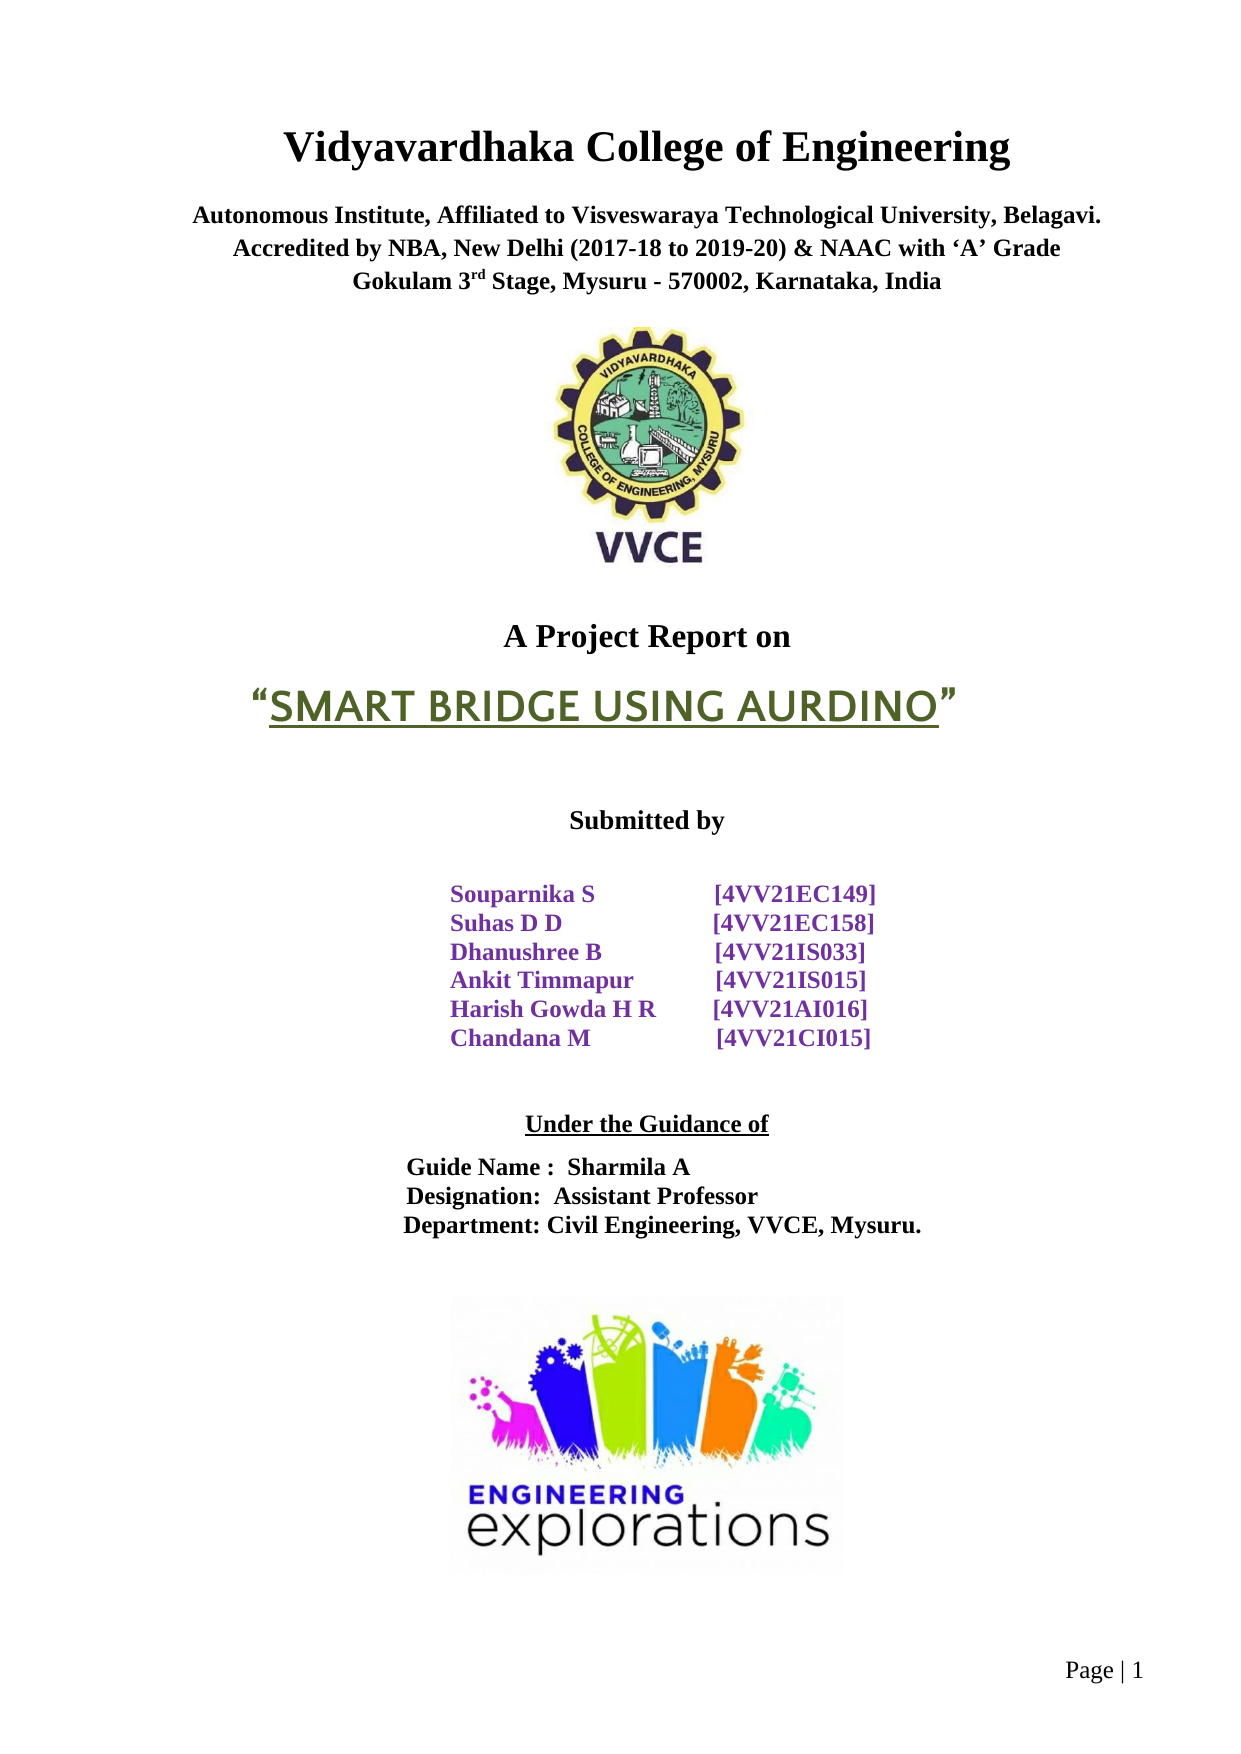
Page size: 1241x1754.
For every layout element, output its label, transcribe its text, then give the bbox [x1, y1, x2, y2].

picture [538, 327, 755, 578]
text Under the Guidance of [150, 1109, 1144, 1138]
text Harish Gowda H R [4VV21AI016] [150, 994, 1144, 1023]
text Souparnika S [4VV21EC149] [150, 879, 1144, 908]
text Suhas D D [4VV21EC158] [150, 908, 1144, 937]
text “SMART BRIDGE USING AURDINO” [150, 683, 1144, 734]
text Chandana M [4VV21CI015] [150, 1023, 1144, 1052]
text Dhanushree B [4VV21IS033] [150, 937, 1144, 965]
text Department: Civil Engineering, VVCE, Mysuru. [150, 1210, 1144, 1238]
subtitle Submitted by [150, 804, 1144, 835]
text Autonomous Institute, Affiliated to Visveswaraya Technological University, Belagavi. Accredited by NBA, New Delhi (2017-18 to 2019-20) & NAAC with ‘A’ Grade [150, 200, 1144, 261]
text Vidyavardhaka College of Engineering [150, 121, 1144, 171]
picture [450, 1296, 844, 1575]
text Gokulam 3rd Stage, Mysuru - 570002, Karnataka, India [150, 266, 1144, 294]
subtitle A Project Report on [150, 616, 1144, 654]
text Designation: Assistant Professor [150, 1181, 1144, 1210]
text Guide Name : Sharmila A [150, 1152, 1144, 1181]
text Ankit Timmapur [4VV21IS015] [150, 965, 1144, 994]
